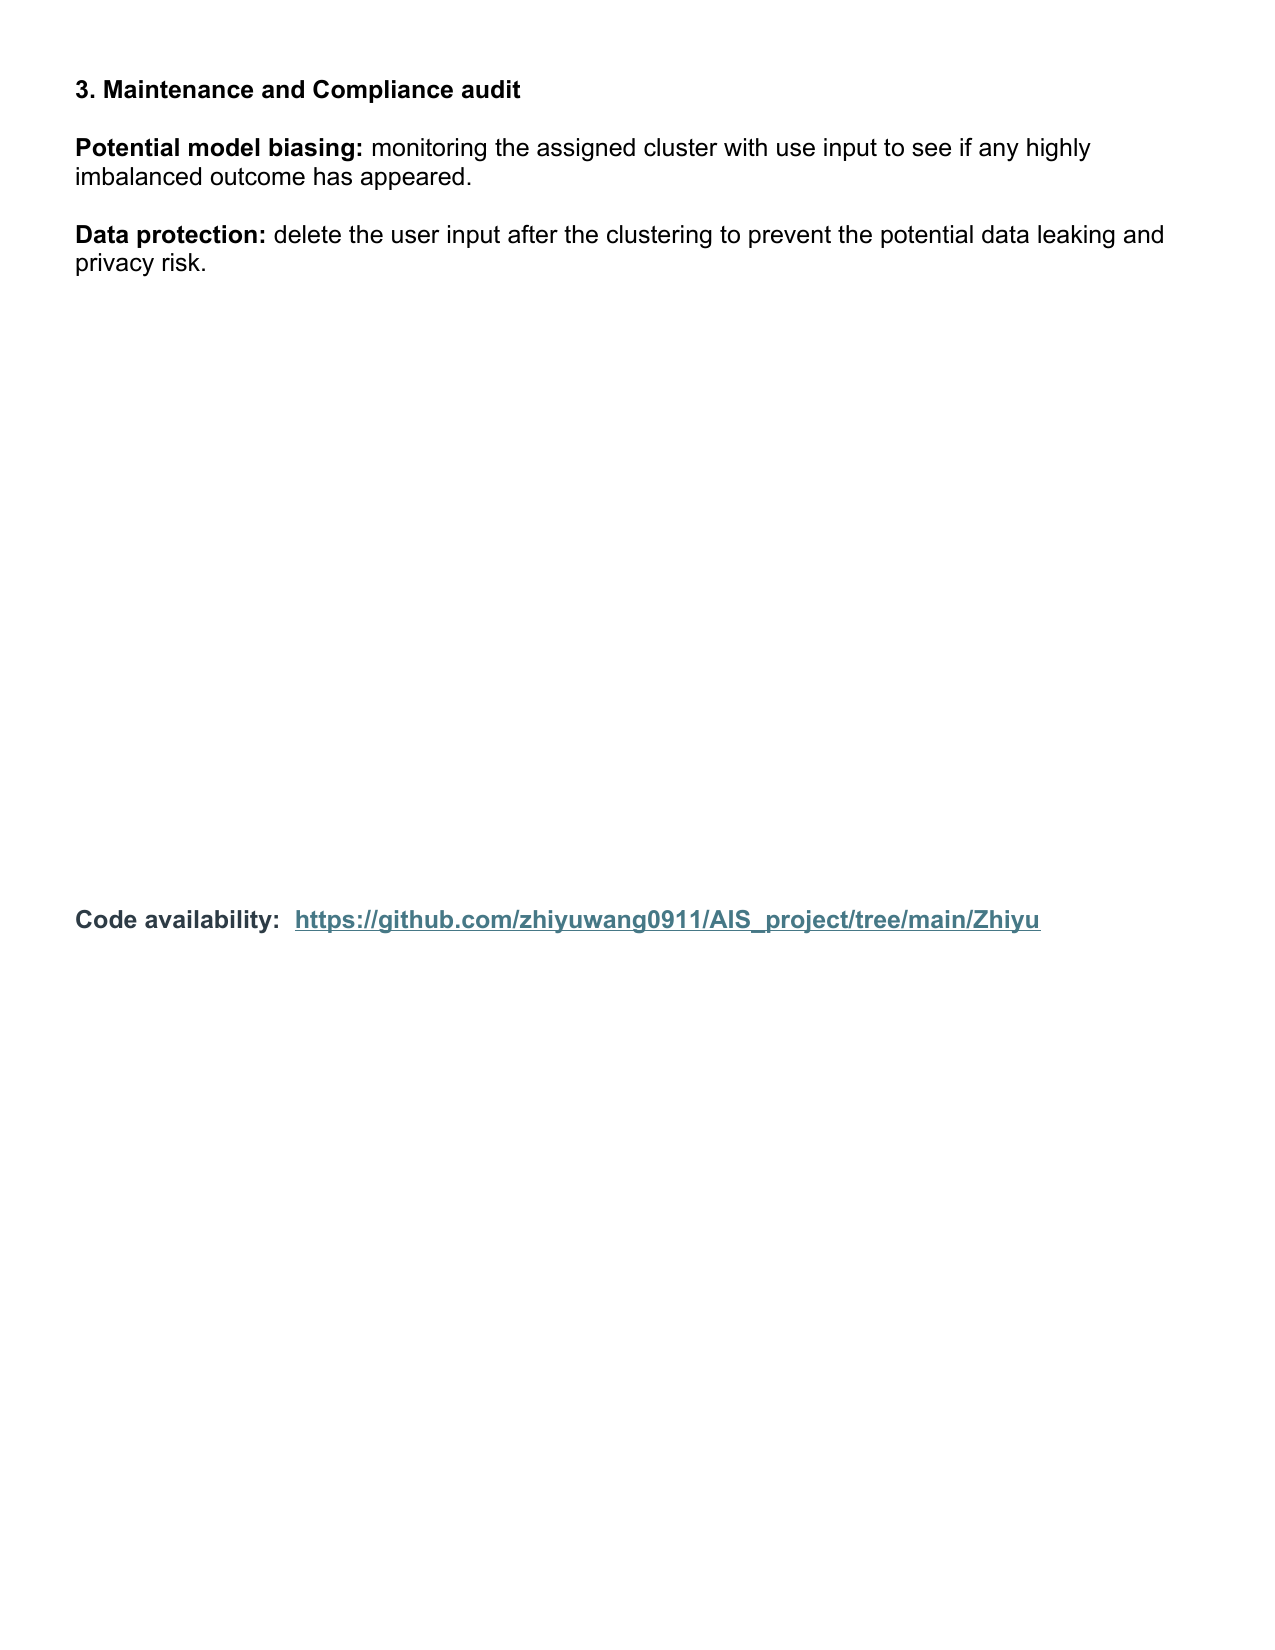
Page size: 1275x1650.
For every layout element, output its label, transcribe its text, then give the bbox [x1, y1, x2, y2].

text Data protection: delete the user input after the clustering to prevent the potential data leaking and privacy risk. [75, 219, 1200, 277]
text Potential model biasing: monitoring the assigned cluster with use input to see if any highly imbalanced outcome has appeared. [75, 133, 1200, 190]
text 3. Maintenance and Compliance audit [75, 75, 1200, 104]
text Code availability: https://github.com/zhiyuwang0911/AIS_project/tree/main/Zhiyu [75, 905, 1200, 934]
